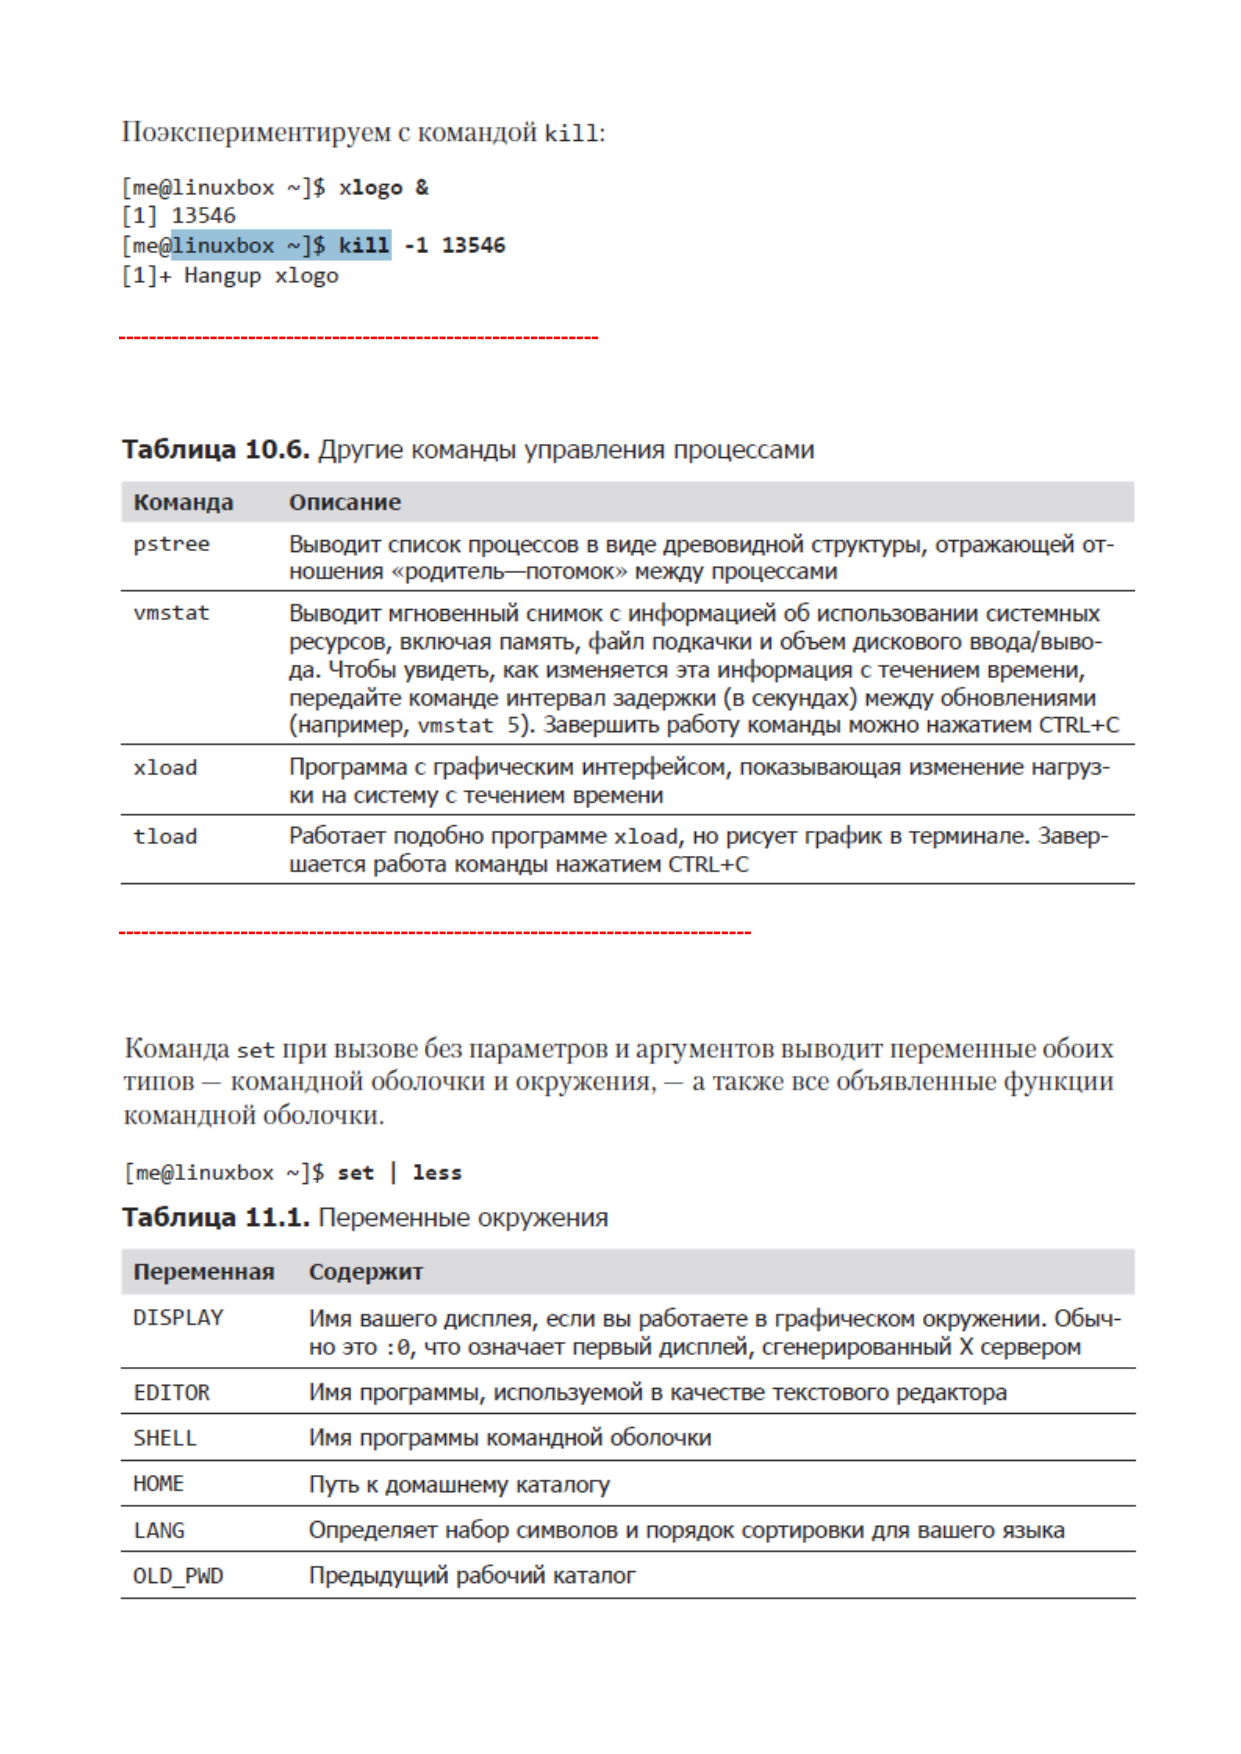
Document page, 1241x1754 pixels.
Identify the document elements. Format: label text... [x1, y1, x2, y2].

picture [118, 1200, 1141, 1604]
picture [118, 118, 615, 297]
picture [118, 1027, 1151, 1197]
text --------------------------------------------------------------- [118, 321, 1152, 352]
picture [118, 432, 1136, 891]
text ----------------------------------------------------------------------------------- [118, 916, 1152, 946]
